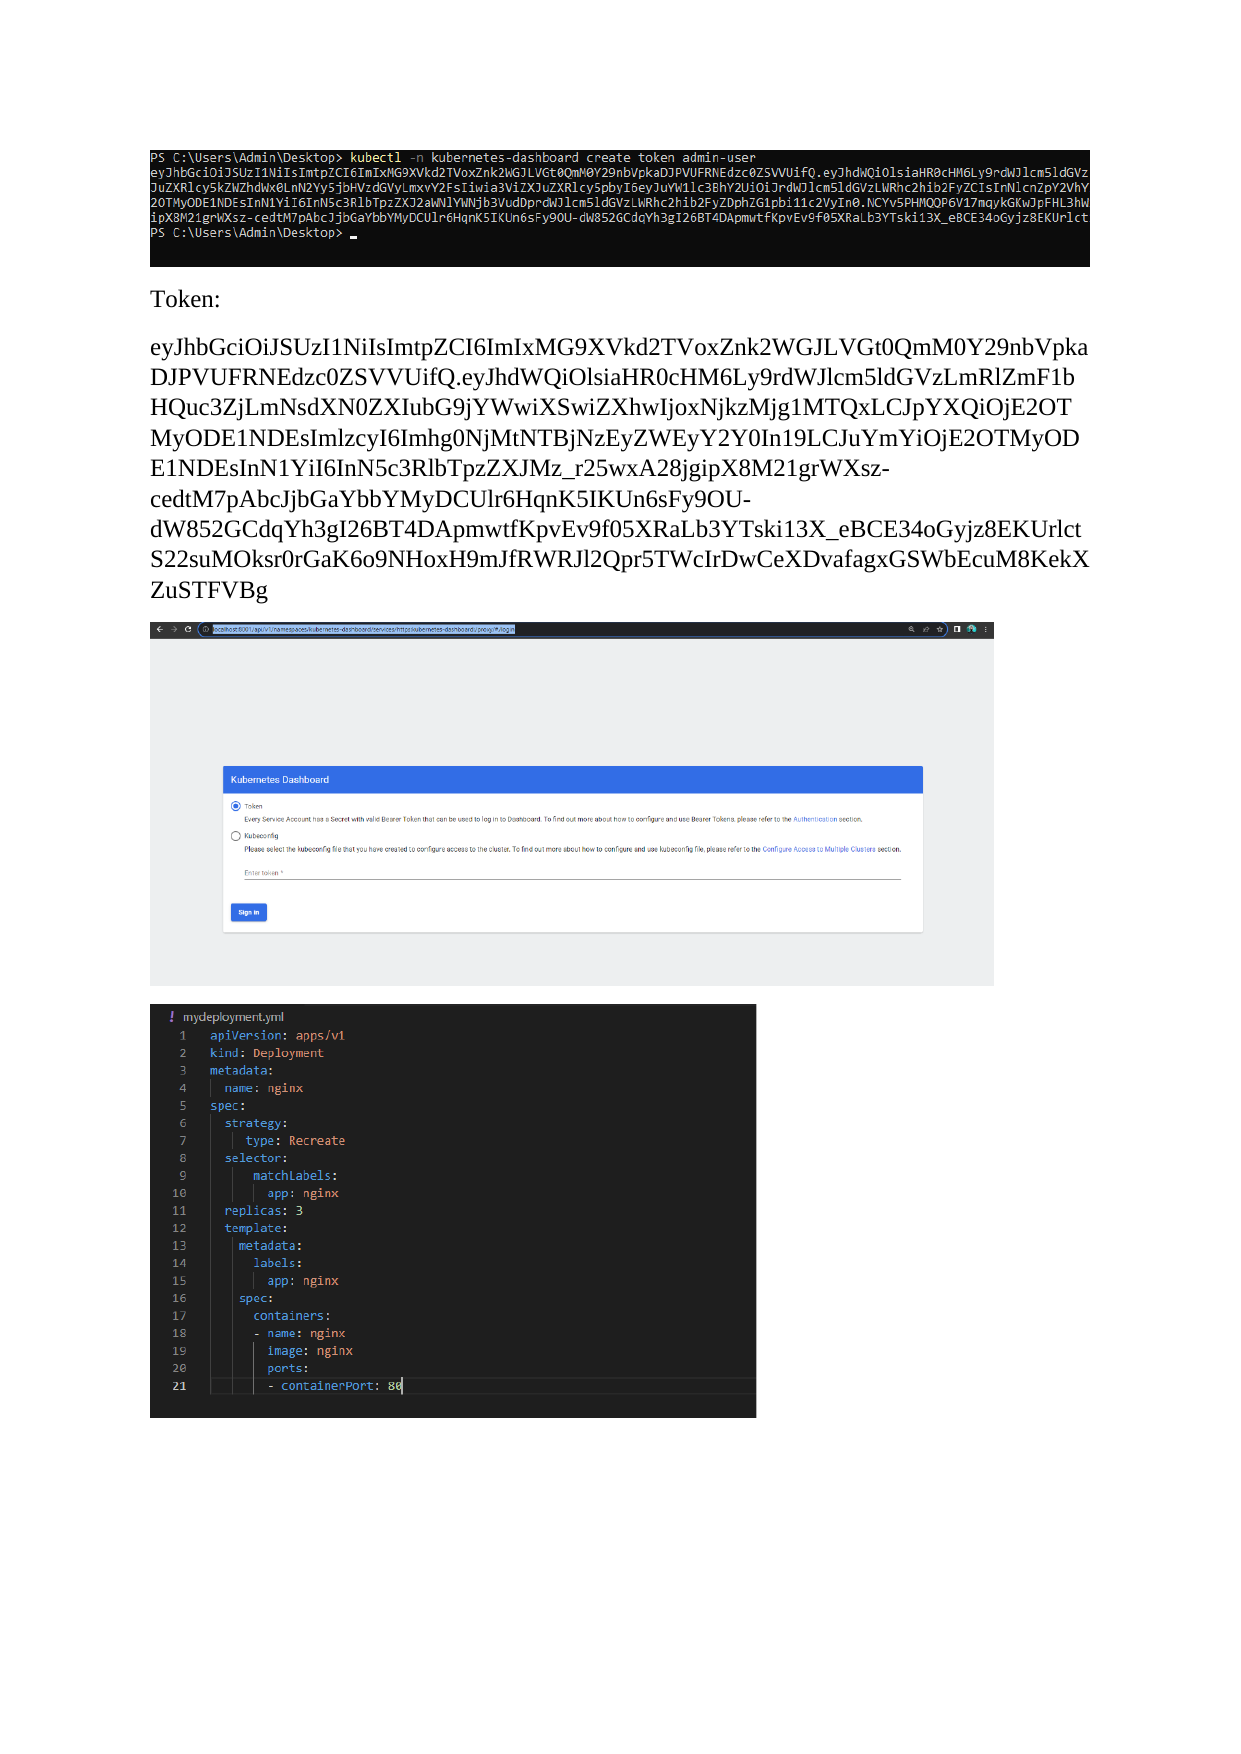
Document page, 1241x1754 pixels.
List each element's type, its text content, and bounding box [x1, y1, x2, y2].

text Token: [150, 284, 1090, 313]
picture [150, 622, 994, 986]
picture [150, 1004, 757, 1418]
text eyJhbGciOiJSUzI1NiIsImtpZCI6ImIxMG9XVkd2TVoxZnk2WGJLVGt0QmM0Y29nbVpkaDJPVUFRNEdzc0ZSVVUifQ.eyJhdWQiOlsiaHR0cHM6Ly9rdWJlcm5ldGVzLmRlZmF1bHQuc3ZjLmNsdXN0ZXIubG9jYWwiXSwiZXhwIjoxNjkzMjg1MTQxLCJpYXQiOjE2OTMyODE1NDEsImlzcyI6Imhg0NjMtNTBjNzEyZWEyY2Y0In19LCJuYmYiOjE2OTMyODE1NDEsInN1YiI6InN5c3RlbTpzZXJMz_r25wxA28jgipX8M21grWXsz-cedtM7pAbcJjbGaYbbYMyDCUlr6HqnK5IKUn6sFy9OU-dW852GCdqYh3gI26BT4DApmwtfKpvEv9f05XRaLb3YTski13X_eBCE34oGyjz8EKUrlctS22suMOksr0rGaK6o9NHoxH9mJfRWRJl2Qpr5TWcIrDwCeXDvafagxGSWbEcuM8KekXZuSTFVBg [150, 332, 1090, 604]
picture [150, 150, 1090, 267]
